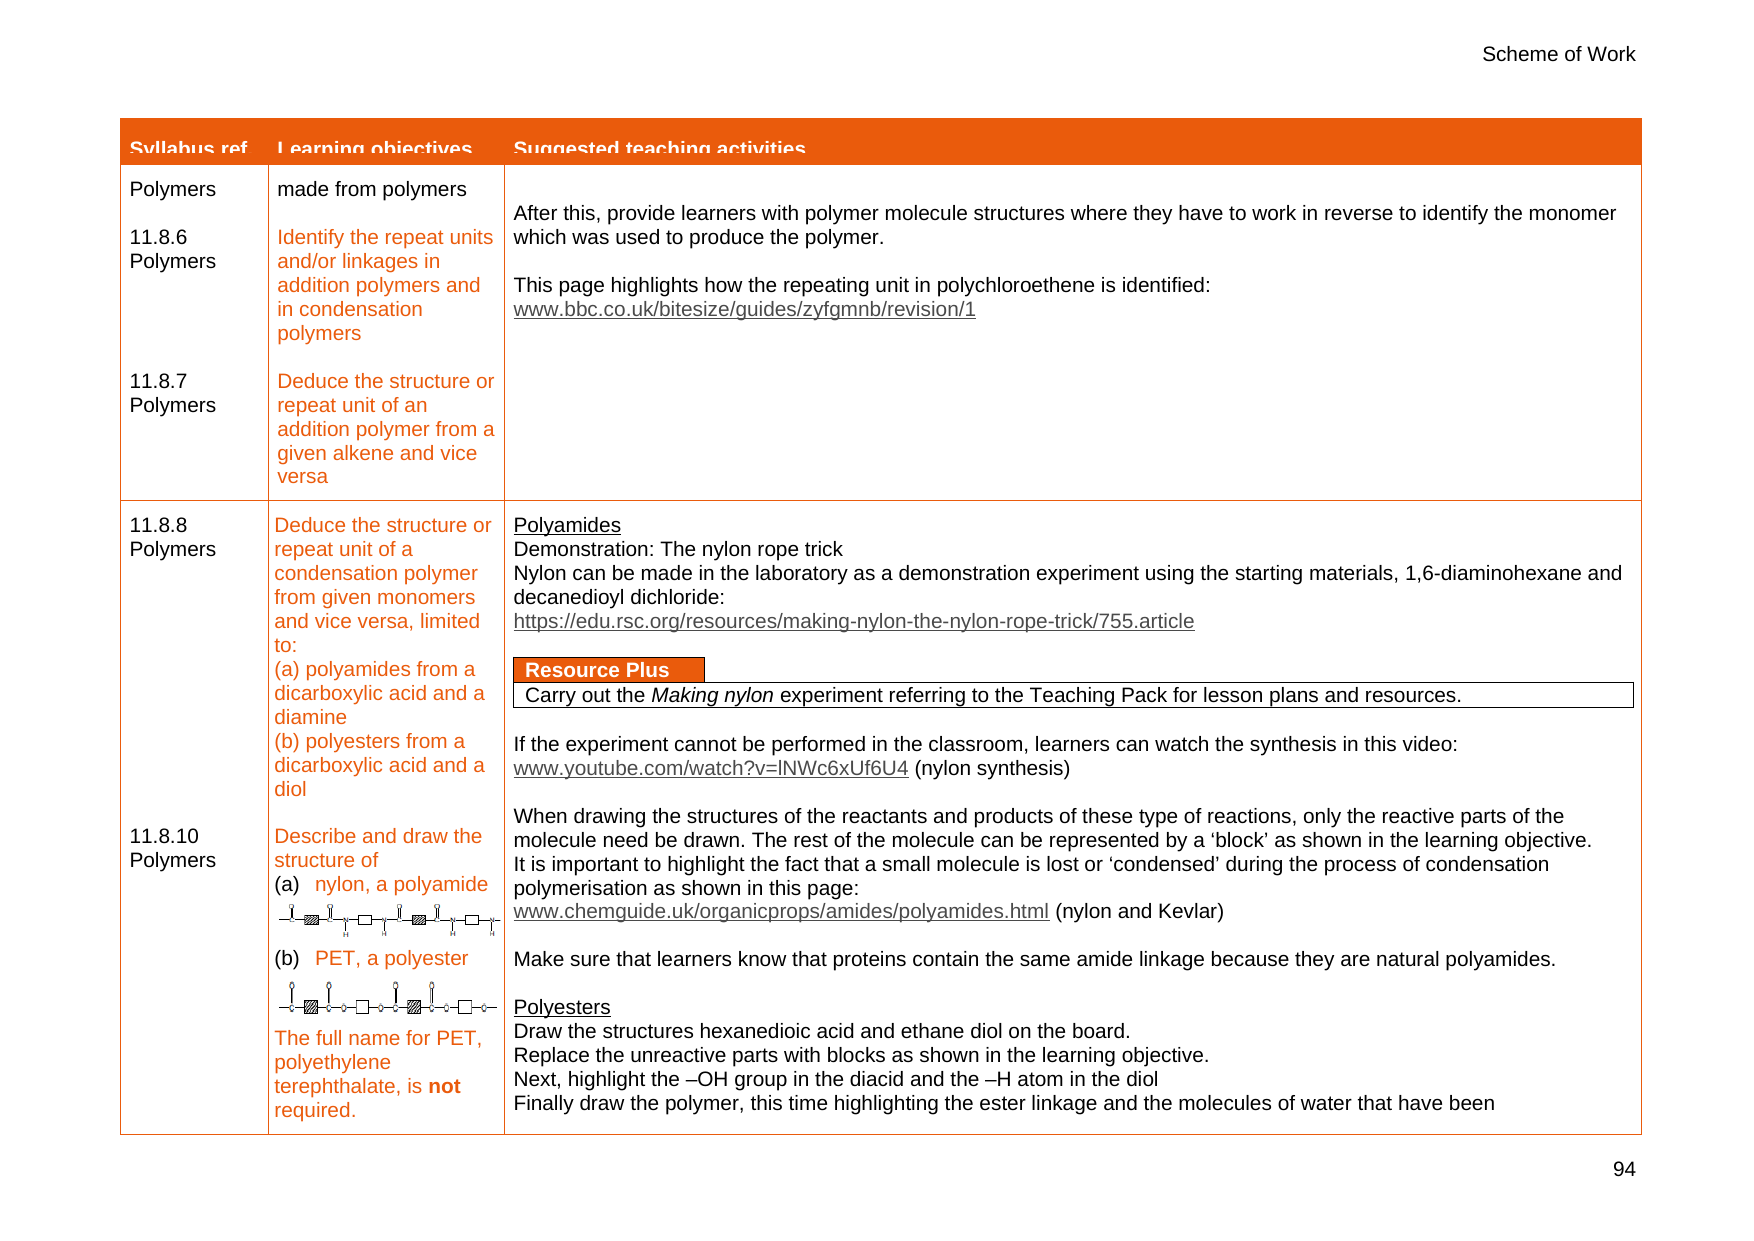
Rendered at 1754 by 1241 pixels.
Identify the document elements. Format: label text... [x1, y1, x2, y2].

table_header Syllabus ref. [121, 119, 268, 164]
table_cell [505, 501, 1641, 1133]
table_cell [269, 165, 504, 500]
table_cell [121, 501, 268, 1133]
table_header Learning objectives [269, 119, 504, 164]
table_header Suggested teaching activities [505, 119, 1641, 164]
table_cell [121, 165, 268, 500]
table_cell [505, 165, 1641, 500]
picture [274, 970, 504, 1026]
picture [274, 896, 501, 947]
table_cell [269, 501, 504, 1133]
